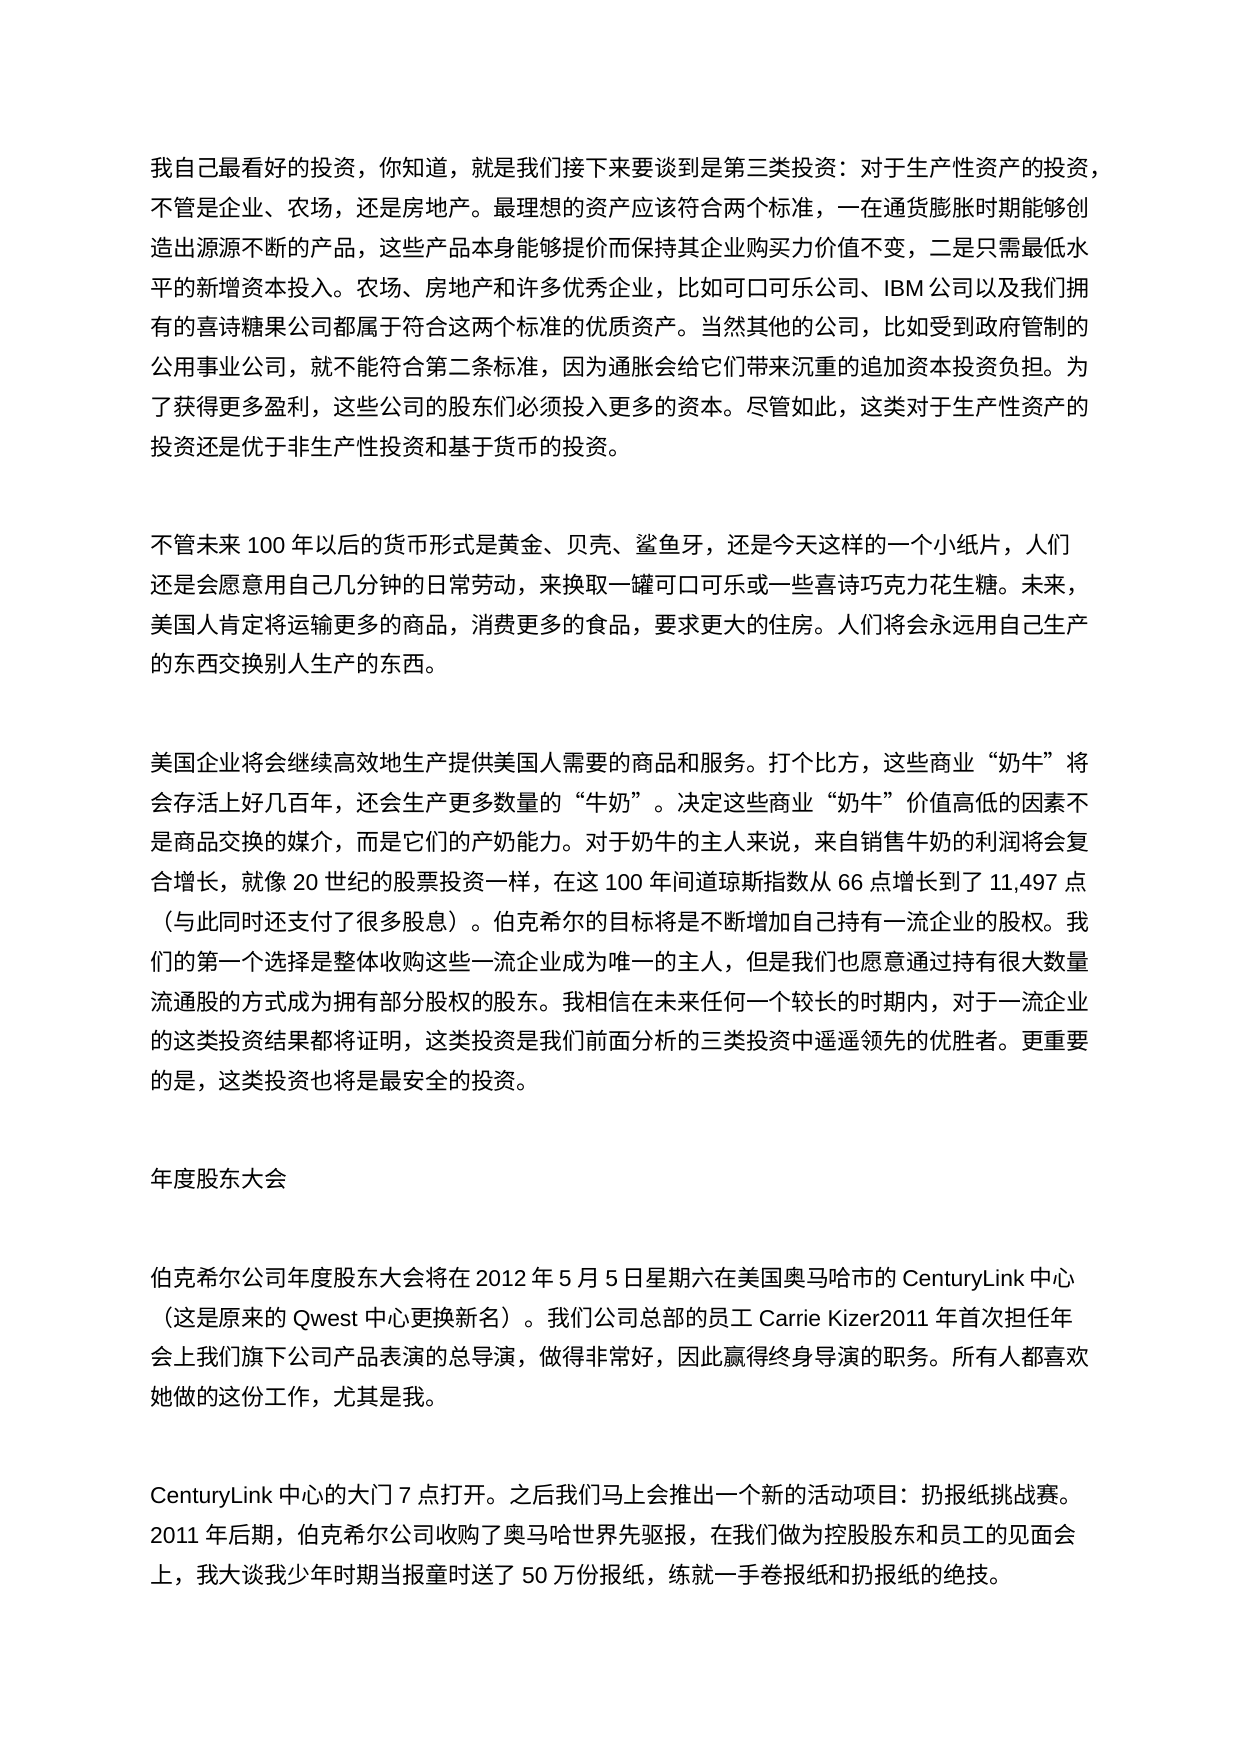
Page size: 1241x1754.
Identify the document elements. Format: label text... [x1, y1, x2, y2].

text 我自己最看好的投资，你知道，就是我们接下来要谈到是第三类投资：对于生产性资产的投资，不管是企业、农场，还是房地产。最理想的资产应该符合两个标准，一在通货膨胀时期能够创造出源源不断的产品，这些产品本身能够提价而保持其企业购买力价值不变，二是只需最低水平的新增资本投入。农场、房地产和许多优秀企业，比如可口可乐公司、IBM公司以及我们拥有的喜诗糖果公司都属于符合这两个标准的优质资产。当然其他的公司，比如受到政府管制的公用事业公司，就不能符合第二条标准，因为通胀会给它们带来沉重的追加资本投资负担。为了获得更多盈利，这些公司的股东们必须投入更多的资本。尽管如此，这类对于生产性资产的投资还是优于非生产性投资和基于货币的投资。 [150, 150, 1090, 462]
text 年度股东大会 [150, 1161, 1090, 1194]
text 美国企业将会继续高效地生产提供美国人需要的商品和服务。打个比方，这些商业“奶牛”将会存活上好几百年，还会生产更多数量的“牛奶”。决定这些商业“奶牛”价值高低的因素不是商品交换的媒介，而是它们的产奶能力。对于奶牛的主人来说，来自销售牛奶的利润将会复合增长，就像 20 世纪的股票投资一样，在这 100 年间道琼斯指数从 66 点增长到了 11,497 点（与此同时还支付了很多股息）。伯克希尔的目标将是不断增加自己持有一流企业的股权。我们的第一个选择是整体收购这些一流企业成为唯一的主人，但是我们也愿意通过持有很大数量流通股的方式成为拥有部分股权的股东。我相信在未来任何一个较长的时期内，对于一流企业的这类投资结果都将证明，这类投资是我们前面分析的三类投资中遥遥领先的优胜者。更重要的是，这类投资也将是最安全的投资。 [150, 744, 1090, 1096]
text 不管未来 100 年以后的货币形式是黄金、贝壳、鲨鱼牙，还是今天这样的一个小纸片，人们还是会愿意用自己几分钟的日常劳动，来换取一罐可口可乐或一些喜诗巧克力花生糖。未来，美国人肯定将运输更多的商品，消费更多的食品，要求更大的住房。人们将会永远用自己生产的东西交换别人生产的东西。 [150, 527, 1090, 679]
text 伯克希尔公司年度股东大会将在2012年5 月5日星期六在美国奥马哈市的CenturyLink中心（这是原来的 Qwest 中心更换新名）。我们公司总部的员工 Carrie Kizer2011 年首次担任年会上我们旗下公司产品表演的总导演，做得非常好，因此赢得终身导演的职务。所有人都喜欢她做的这份工作，尤其是我。 [150, 1259, 1090, 1412]
text CenturyLink 中心的大门 7 点打开。之后我们马上会推出一个新的活动项目：扔报纸挑战赛。2011 年后期，伯克希尔公司收购了奥马哈世界先驱报，在我们做为控股股东和员工的见面会上，我大谈我少年时期当报童时送了 50 万份报纸，练就一手卷报纸和扔报纸的绝技。 [150, 1477, 1090, 1590]
